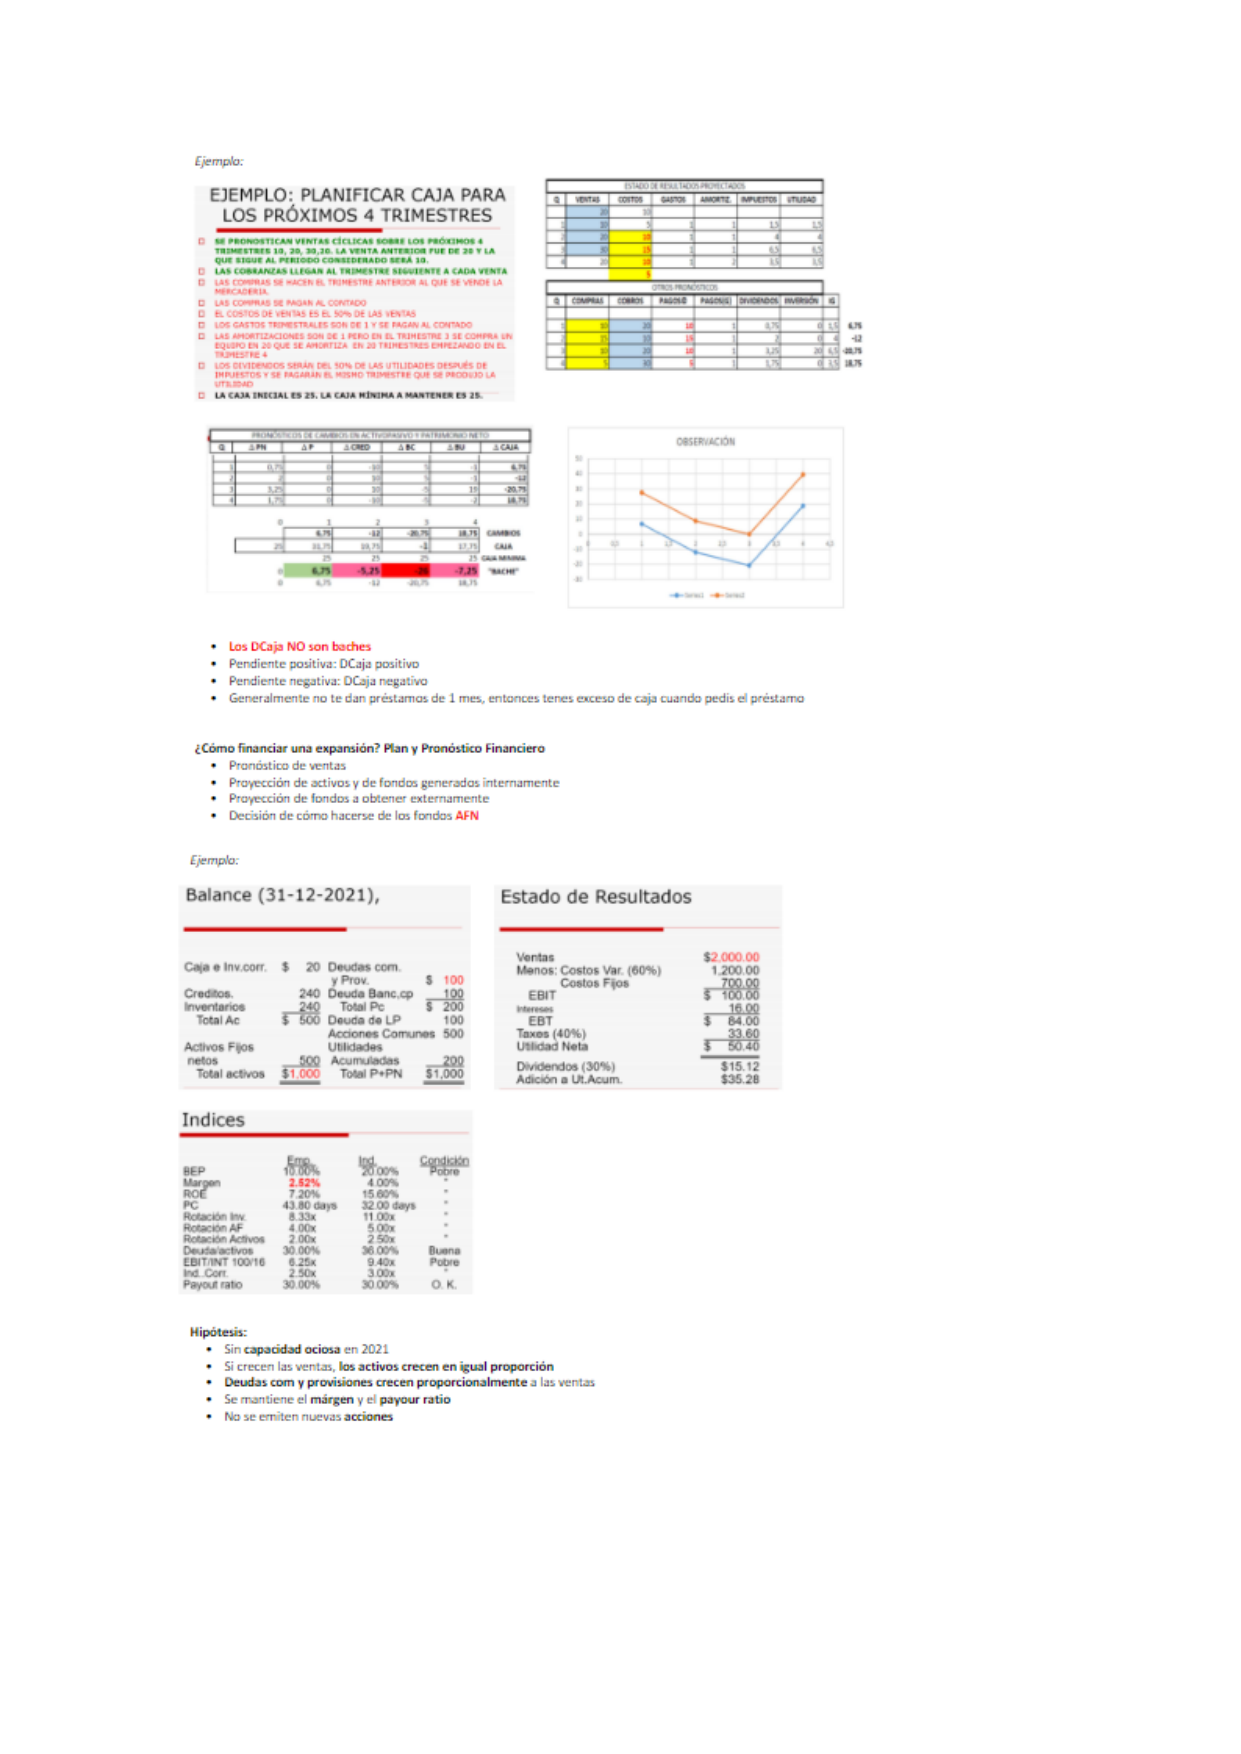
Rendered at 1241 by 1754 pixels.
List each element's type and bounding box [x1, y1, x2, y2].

picture [177, 147, 871, 828]
picture [177, 846, 790, 1432]
